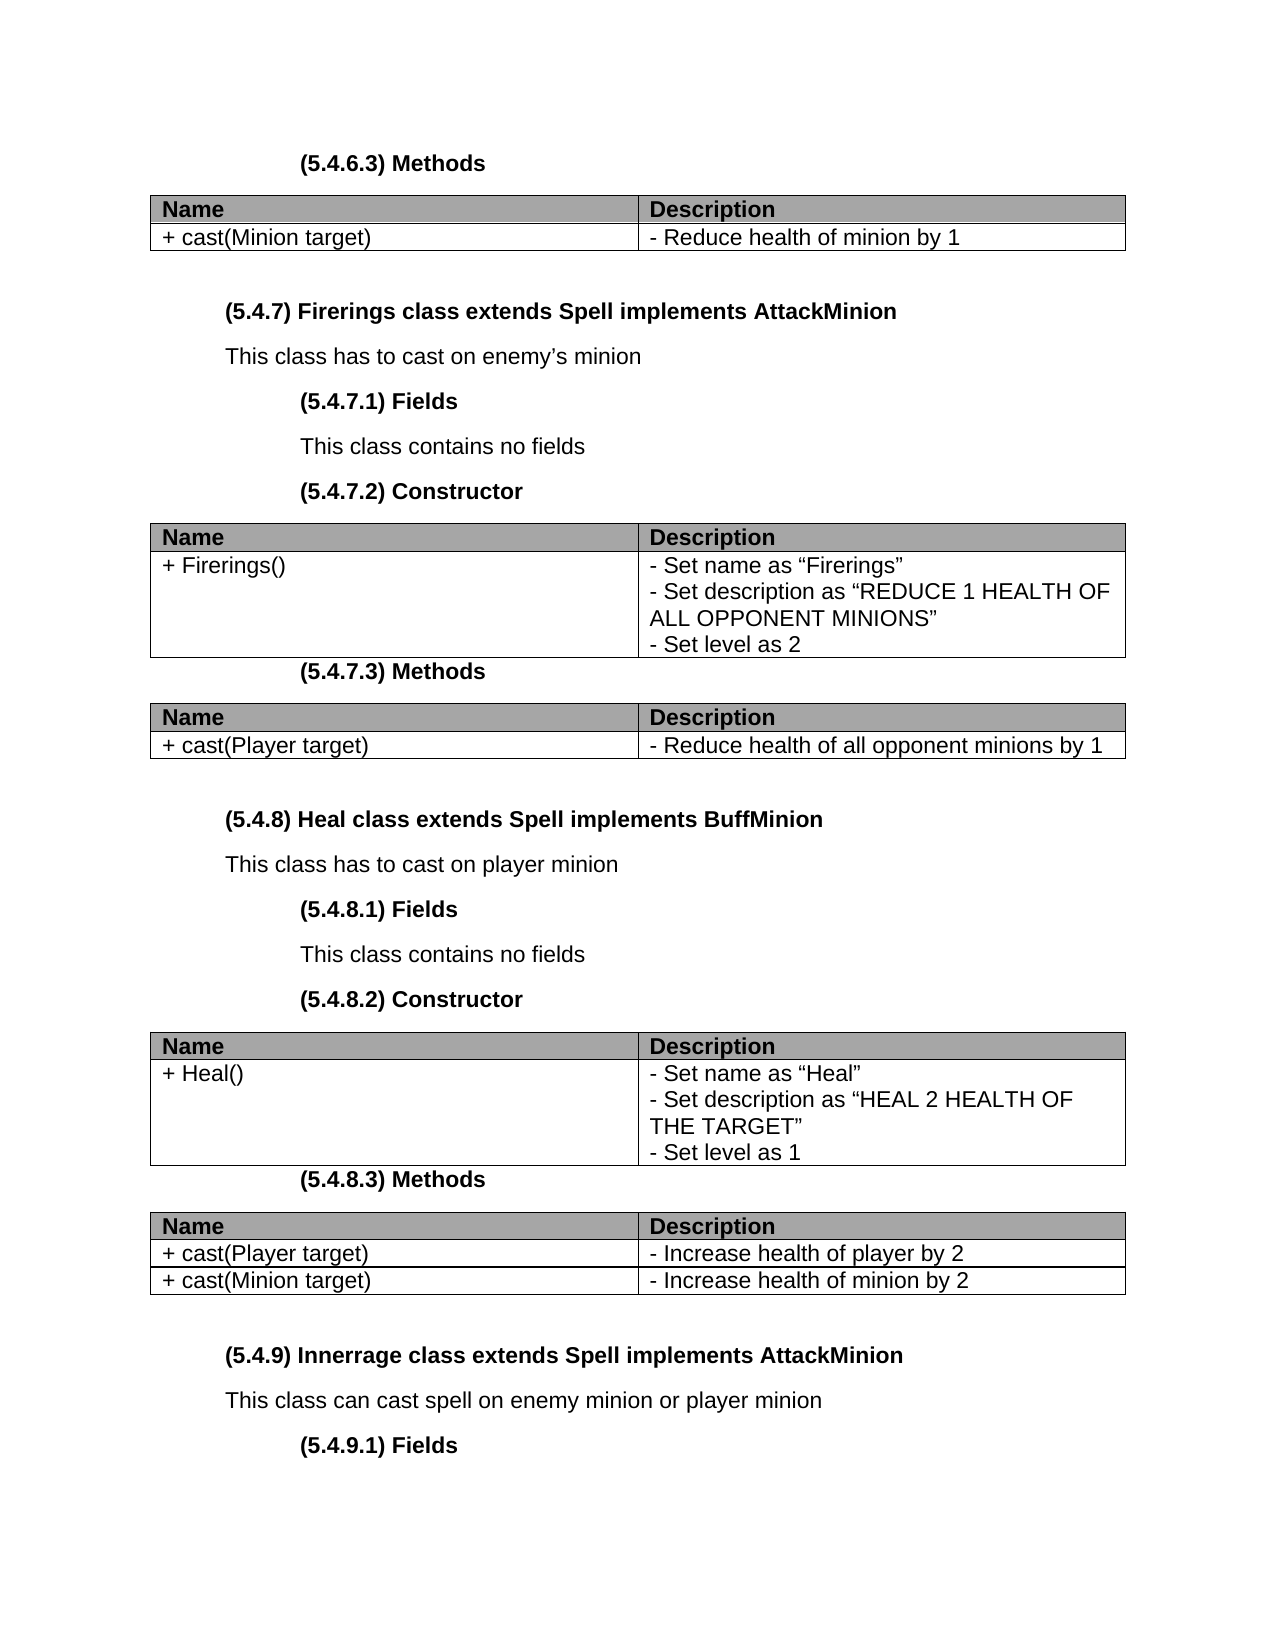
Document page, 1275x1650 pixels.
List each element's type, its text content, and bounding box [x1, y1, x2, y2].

table_cell + cast(Player target) [151, 1240, 638, 1266]
text (5.4.7.1) Fields [225, 388, 1125, 414]
text (5.4.8) Heal class extends Spell implements BuffMinion [150, 806, 1125, 832]
text (5.4.9.1) Fields [225, 1432, 1125, 1458]
text (5.4.8.3) Methods [300, 1166, 1125, 1193]
table_header Description [639, 704, 1125, 731]
table_cell + cast(Player target) [151, 732, 638, 758]
table_header Name [151, 524, 638, 551]
table_cell - Increase health of minion by 2 [639, 1268, 1125, 1294]
text (5.4.6.3) Methods [300, 150, 1125, 176]
text This class can cast spell on enemy minion or player minion [150, 1387, 1125, 1413]
table_header Name [151, 1213, 638, 1239]
table_cell + Heal() [151, 1060, 638, 1165]
table_cell - Set name as “Firerings” - Set description as “REDUCE 1 HEALTH OF ALL OPPONENT MINIONS” - Set level as 2 [639, 552, 1125, 657]
text This class contains no fields [300, 941, 1125, 968]
text This class has to cast on player minion [150, 851, 1125, 877]
table_cell - Reduce health of all opponent minions by 1 [639, 732, 1125, 758]
table_header Name [151, 196, 638, 222]
table_header Description [639, 196, 1125, 222]
table_cell + cast(Minion target) [151, 1268, 638, 1294]
table_cell - Increase health of player by 2 [639, 1240, 1125, 1266]
table_cell + cast(Minion target) [151, 224, 638, 250]
table_header Description [639, 1213, 1125, 1239]
text (5.4.7.2) Constructor [300, 478, 1125, 504]
table_header Description [639, 524, 1125, 551]
table_header Name [151, 704, 638, 731]
table_cell + Firerings() [151, 552, 638, 657]
table_cell - Reduce health of minion by 1 [639, 224, 1125, 250]
text (5.4.8.1) Fields [225, 896, 1125, 923]
table_header Description [639, 1033, 1125, 1059]
text (5.4.7) Firerings class extends Spell implements AttackMinion [150, 298, 1125, 324]
text This class contains no fields [300, 433, 1125, 459]
text (5.4.8.2) Constructor [300, 986, 1125, 1013]
text (5.4.7.3) Methods [300, 658, 1125, 684]
table_cell - Set name as “Heal” - Set description as “HEAL 2 HEALTH OF THE TARGET” - Set level as 1 [639, 1060, 1125, 1165]
text (5.4.9) Innerrage class extends Spell implements AttackMinion [150, 1342, 1125, 1368]
text This class has to cast on enemy’s minion [150, 343, 1125, 369]
table_header Name [151, 1033, 638, 1059]
